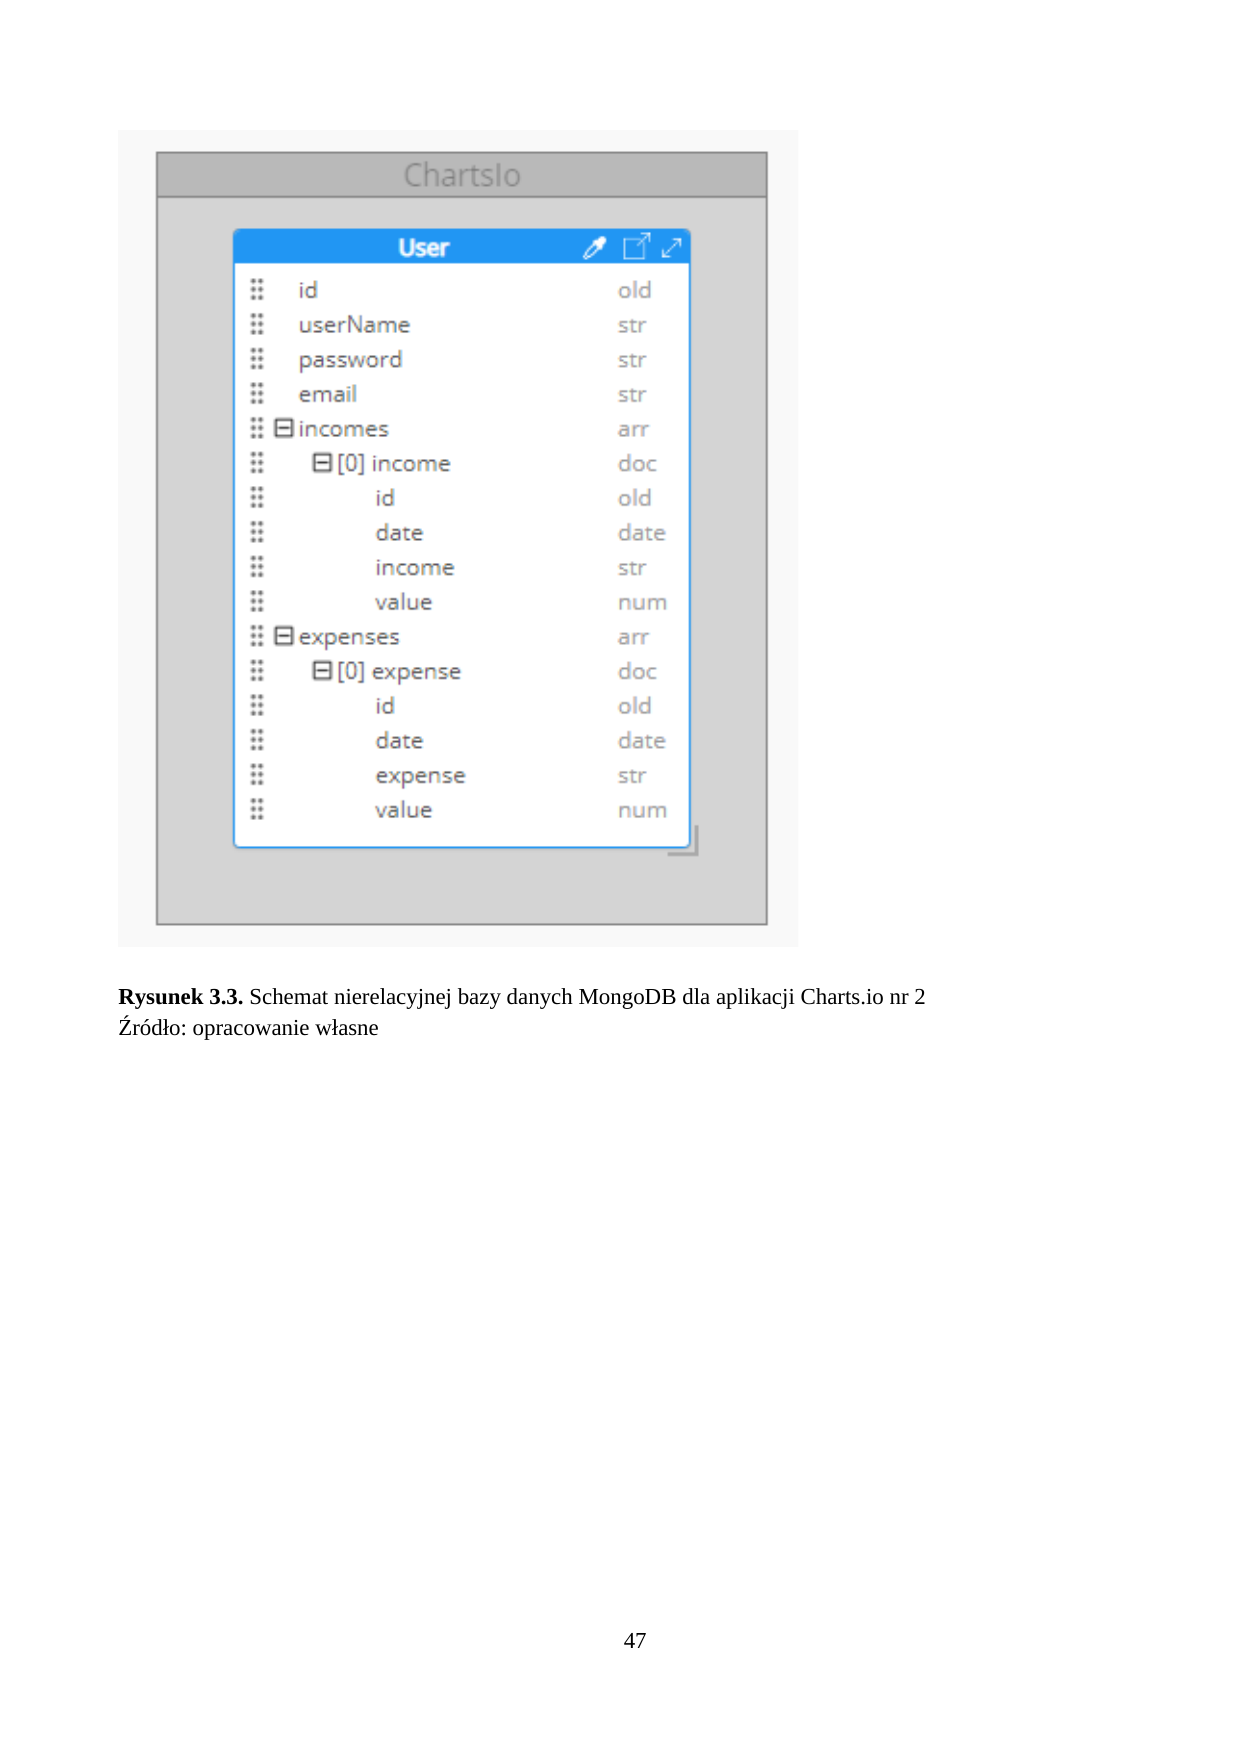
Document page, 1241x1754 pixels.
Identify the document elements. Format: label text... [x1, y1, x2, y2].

text Rysunek 3.3. Schemat nierelacyjnej bazy danych MongoDB dla aplikacji Charts.io nr 2 [118, 983, 1152, 1010]
picture [118, 130, 799, 947]
text Źródło: opracowanie własne [118, 1014, 1152, 1040]
